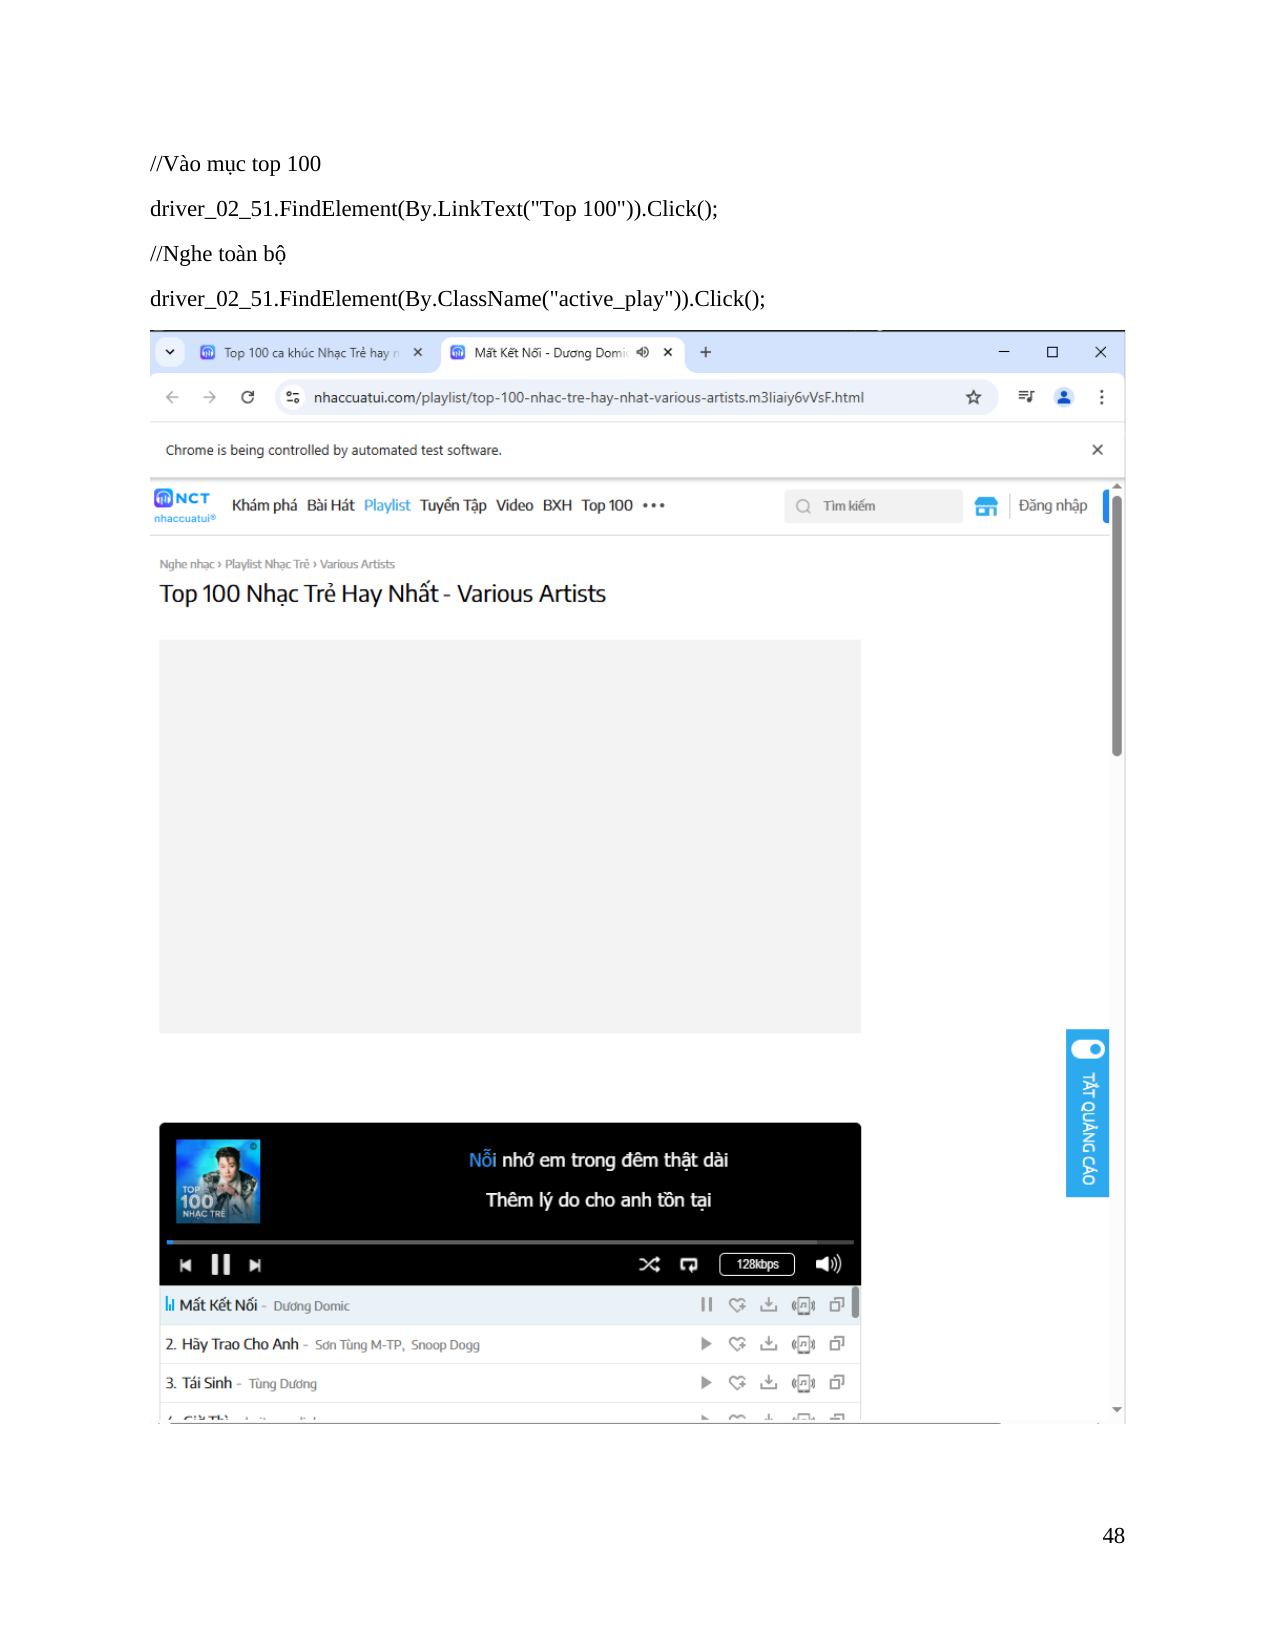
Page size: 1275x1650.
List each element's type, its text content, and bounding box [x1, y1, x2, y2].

text //Nghe toàn bộ [150, 240, 1125, 267]
picture [150, 330, 1125, 1424]
text driver_02_51.FindElement(By.LinkText("Top 100")).Click(); [150, 195, 1125, 221]
text //Vào mục top 100 [150, 150, 1125, 176]
text driver_02_51.FindElement(By.ClassName("active_play")).Click(); [150, 285, 1125, 312]
